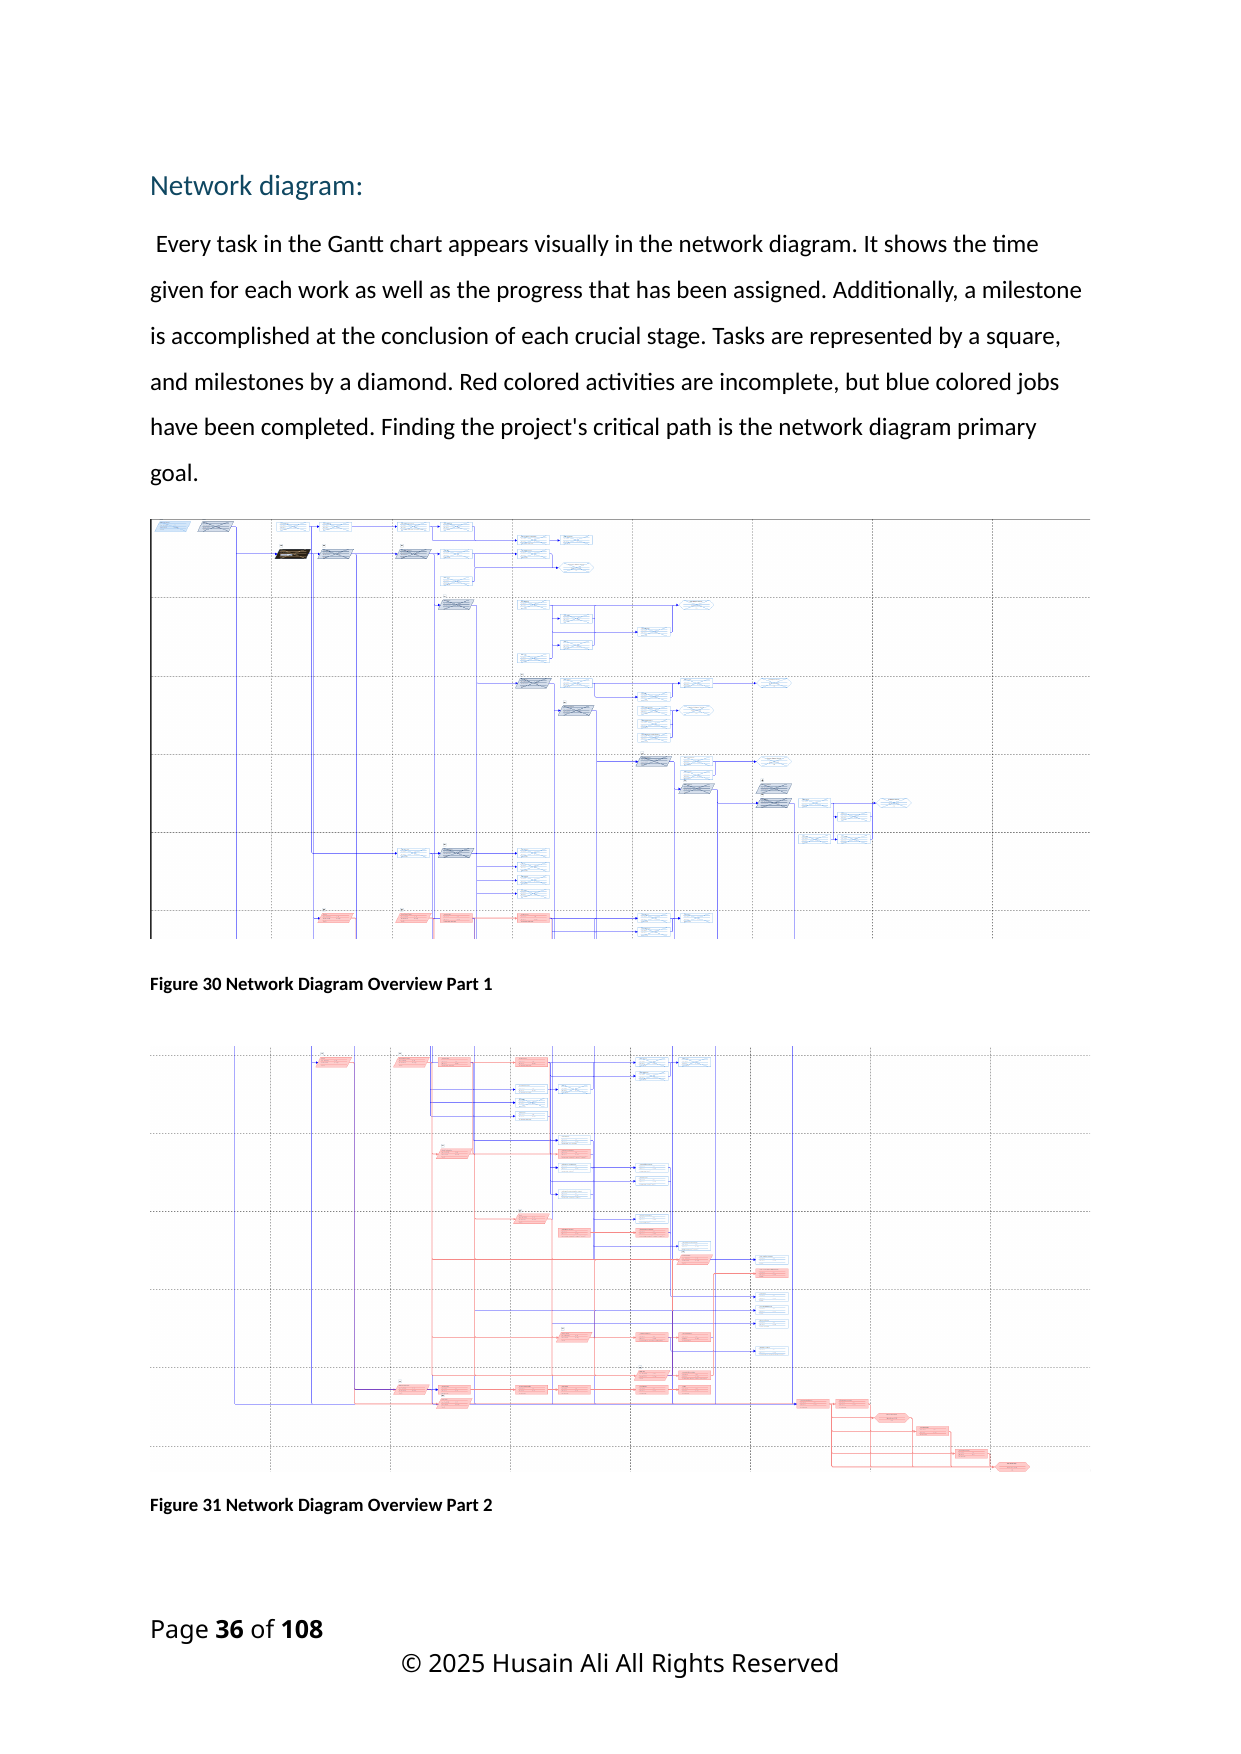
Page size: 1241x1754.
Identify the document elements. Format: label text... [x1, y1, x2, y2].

picture [150, 519, 1091, 939]
text Figure 30 Network Diagram Overview Part 1 [150, 972, 1090, 995]
text Figure 31 Network Diagram Overview Part 2 [150, 1494, 1090, 1517]
picture [150, 1046, 1091, 1472]
subtitle Network diagram: [150, 167, 1090, 202]
text Every task in the Gantt chart appears visually in the network diagram. It shows the time given for each work as well as the progress that has been assigned. Additionally, a milestone is accomplished at the conclusion of each crucial stage. Tasks are represented by a square, and milestones by a diamond. Red colored activities are incomplete, but blue colored jobs have been completed. Finding the project's critical path is the network diagram primary goal. [150, 228, 1090, 488]
